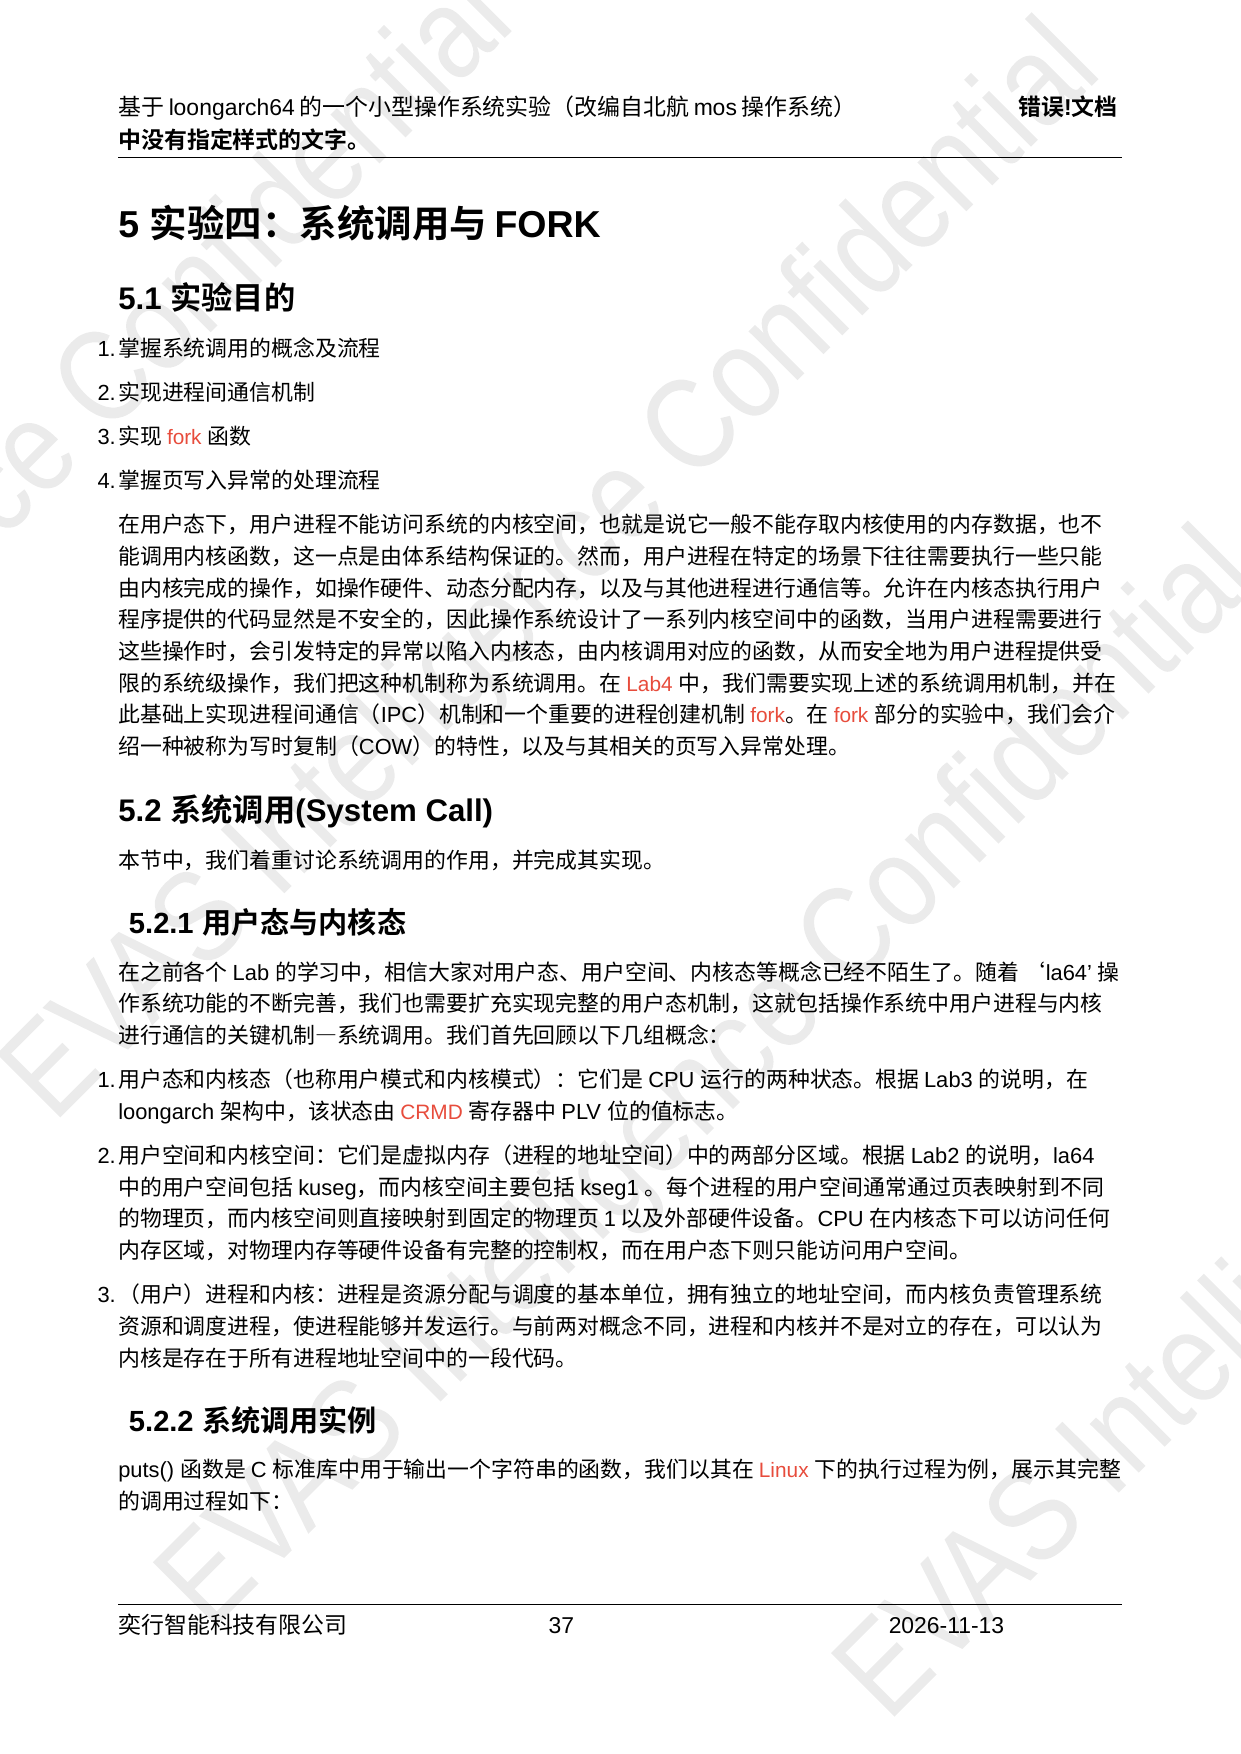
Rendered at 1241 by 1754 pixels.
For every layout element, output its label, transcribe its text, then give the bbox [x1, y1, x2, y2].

subtitle 5.2 系统调用(System Call) [118, 786, 1122, 831]
list 实现 fork 函数 [97, 419, 1122, 451]
subtitle 5.1 实验目的 [118, 273, 1122, 318]
subtitle 5.2.1 用户态与内核态 [129, 900, 1122, 942]
text 在之前各个 Lab 的学习中，相信大家对用户态、用户空间、内核态等概念已经不陌生了。随着 ‘la64’ 操作系统功能的不断完善，我们也需要扩充实现完整的用户态机制，这就包括操作系统中用户进程与内核进行通信的关键机制—系统调用。我们首先回顾以下几组概念： [118, 955, 1122, 1050]
list 用户空间和内核空间：它们是虚拟内存（进程的地址空间）中的两部分区域。根据 Lab2 的说明，la64 中的用户空间包括 kuseg，而内核空间主要包括 kseg1 。每个进程的用户空间通常通过页表映射到不同的物理页，而内核空间则直接映射到固定的物理页1以及外部硬件设备。CPU 在内核态下可以访问任何内存区域，对物理内存等硬件设备有完整的控制权，而在用户态下则只能访问用户空间。 [97, 1138, 1122, 1265]
list 用户态和内核态（也称用户模式和内核模式）：它们是 CPU 运行的两种状态。根据 Lab3 的说明，在 loongarch 架构中，该状态由 CRMD 寄存器中 PLV 位的值标志。 [97, 1062, 1122, 1126]
list 掌握页写入异常的处理流程 [97, 463, 1122, 495]
subtitle 5.2.2 系统调用实例 [129, 1397, 1122, 1439]
list （用户）进程和内核：进程是资源分配与调度的基本单位，拥有独立的地址空间，而内核负责管理系统资源和调度进程，使进程能够并发运行。与前两对概念不同，进程和内核并不是对立的存在，可以认为内核是存在于所有进程地址空间中的一段代码。 [97, 1277, 1122, 1372]
text puts() 函数是 C 标准库中用于输出一个字符串的函数，我们以其在 Linux 下的执行过程为例，展示其完整的调用过程如下： [118, 1452, 1122, 1515]
text 在用户态下，用户进程不能访问系统的内核空间，也就是说它一般不能存取内核使用的内存数据，也不能调用内核函数，这一点是由体系结构保证的。然而，用户进程在特定的场景下往往需要执行一些只能由内核完成的操作，如操作硬件、动态分配内存，以及与其他进程进行通信等。允许在内核态执行用户程序提供的代码显然是不安全的，因此操作系统设计了一系列内核空间中的函数，当用户进程需要进行这些操作时，会引发特定的异常以陷入内核态，由内核调用对应的函数，从而安全地为用户进程提供受限的系统级操作，我们把这种机制称为系统调用。在 Lab4 中，我们需要实现上述的系统调用机制，并在此基础上实现进程间通信（IPC）机制和一个重要的进程创建机制 fork。在 fork 部分的实验中，我们会介绍一种被称为写时复制（COW）的特性，以及与其相关的页写入异常处理。 [118, 507, 1122, 761]
text 本节中，我们着重讨论系统调用的作用，并完成其实现。 [118, 843, 1122, 875]
list 掌握系统调用的概念及流程 [97, 331, 1122, 362]
list 实现进程间通信机制 [97, 375, 1122, 406]
subtitle 5 实验四：系统调用与FORK [118, 194, 1122, 248]
